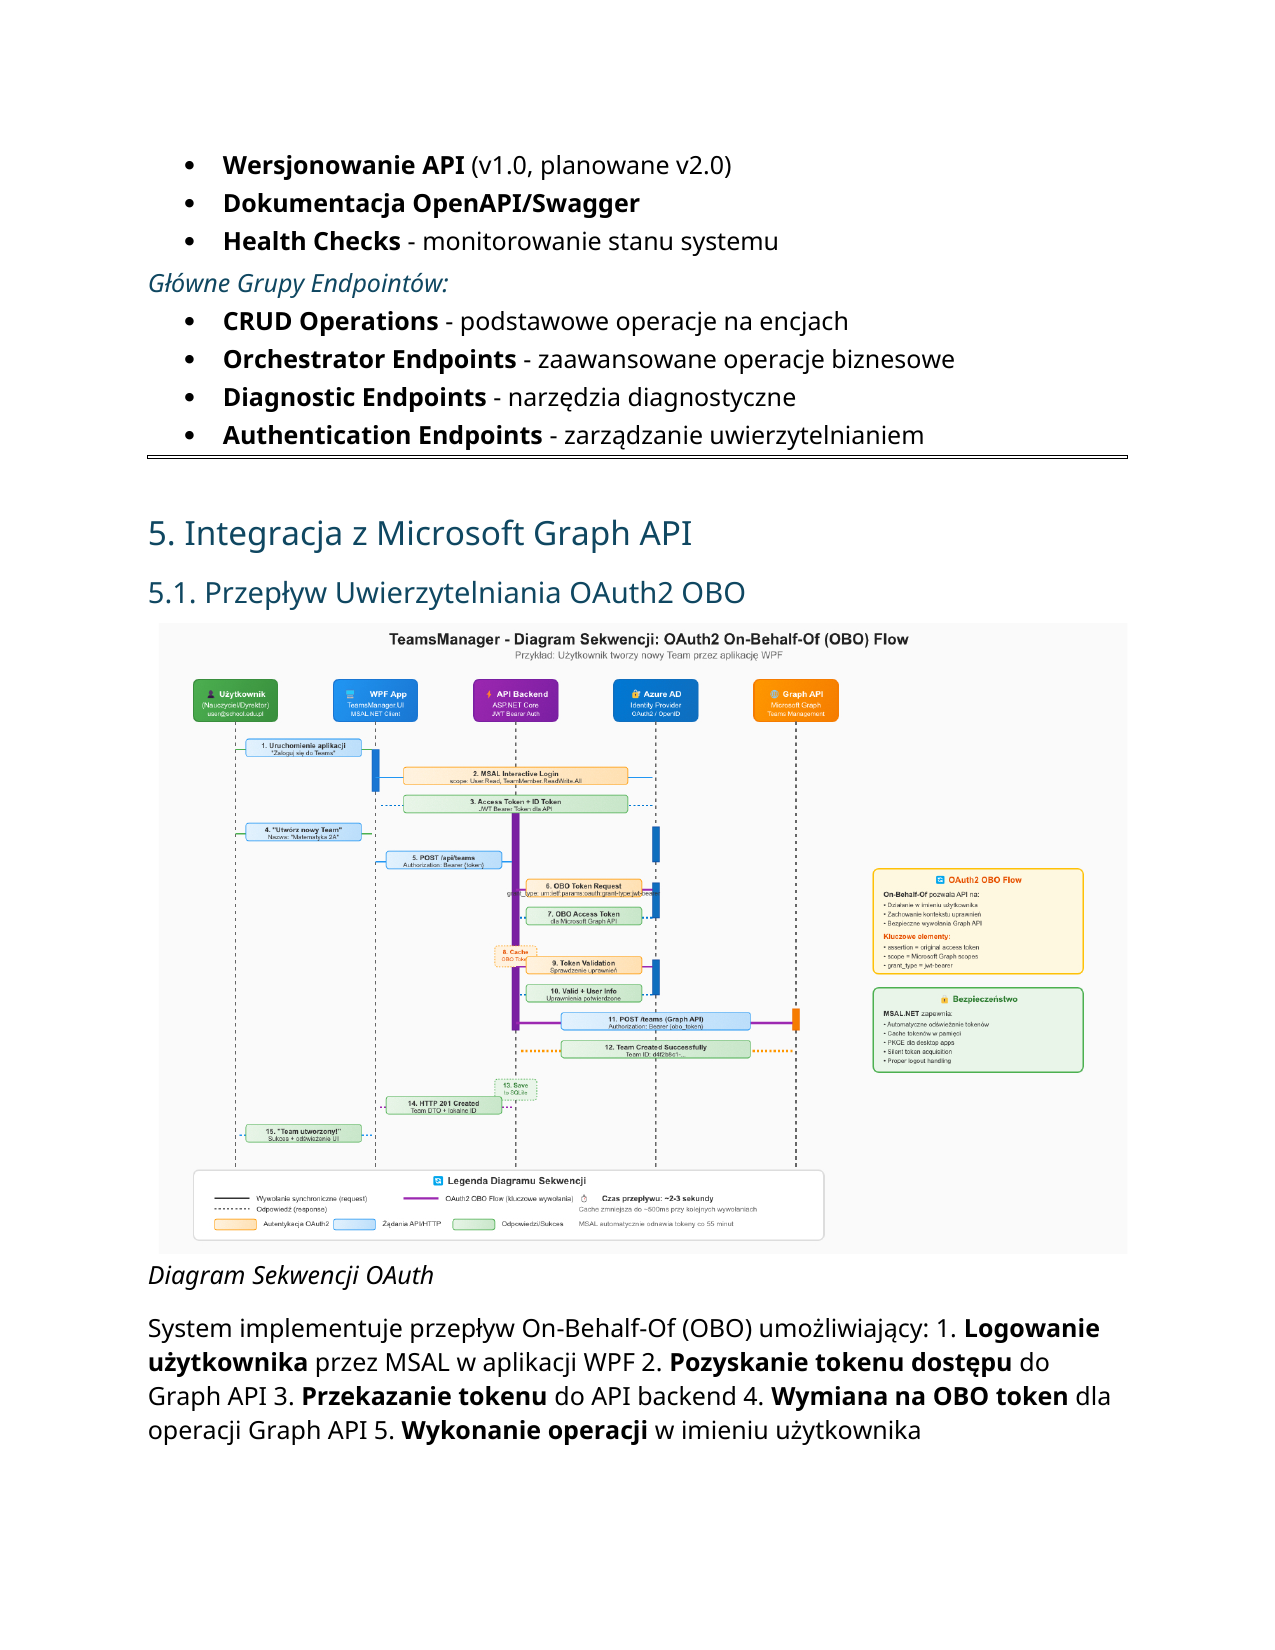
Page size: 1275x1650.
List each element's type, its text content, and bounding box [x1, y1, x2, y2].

list Wersjonowanie API (v1.0, planowane v2.0) [185, 148, 1127, 182]
list Diagnostic Endpoints - narzędzia diagnostyczne [185, 379, 1127, 413]
table_header [148, 620, 1127, 1257]
picture [158, 623, 1128, 1254]
subtitle 5.1. Przepływ Uwierzytelniania OAuth2 OBO [148, 572, 1127, 612]
list Orchestrator Endpoints - zaawansowane operacje biznesowe [185, 342, 1127, 376]
subtitle Główne Grupy Endpointów: [148, 266, 1127, 300]
text Diagram Sekwencji OAuth [148, 1257, 1127, 1292]
list Authentication Endpoints - zarządzanie uwierzytelnianiem [185, 417, 1127, 451]
list Health Checks - monitorowanie stanu systemu [185, 223, 1127, 257]
subtitle 5. Integracja z Microsoft Graph API [148, 510, 1127, 555]
list Dokumentacja OpenAPI/Swagger [185, 185, 1127, 219]
list CRUD Operations - podstawowe operacje na encjach [185, 304, 1127, 338]
text System implementuje przepływ On-Behalf-Of (OBO) umożliwiający: 1. Logowanie użytkownika przez MSAL w aplikacji WPF 2. Pozyskanie tokenu dostępu do Graph API 3. Przekazanie tokenu do API backend 4. Wymiana na OBO token dla operacji Graph API 5. Wykonanie operacji w imieniu użytkownika [148, 1310, 1127, 1447]
